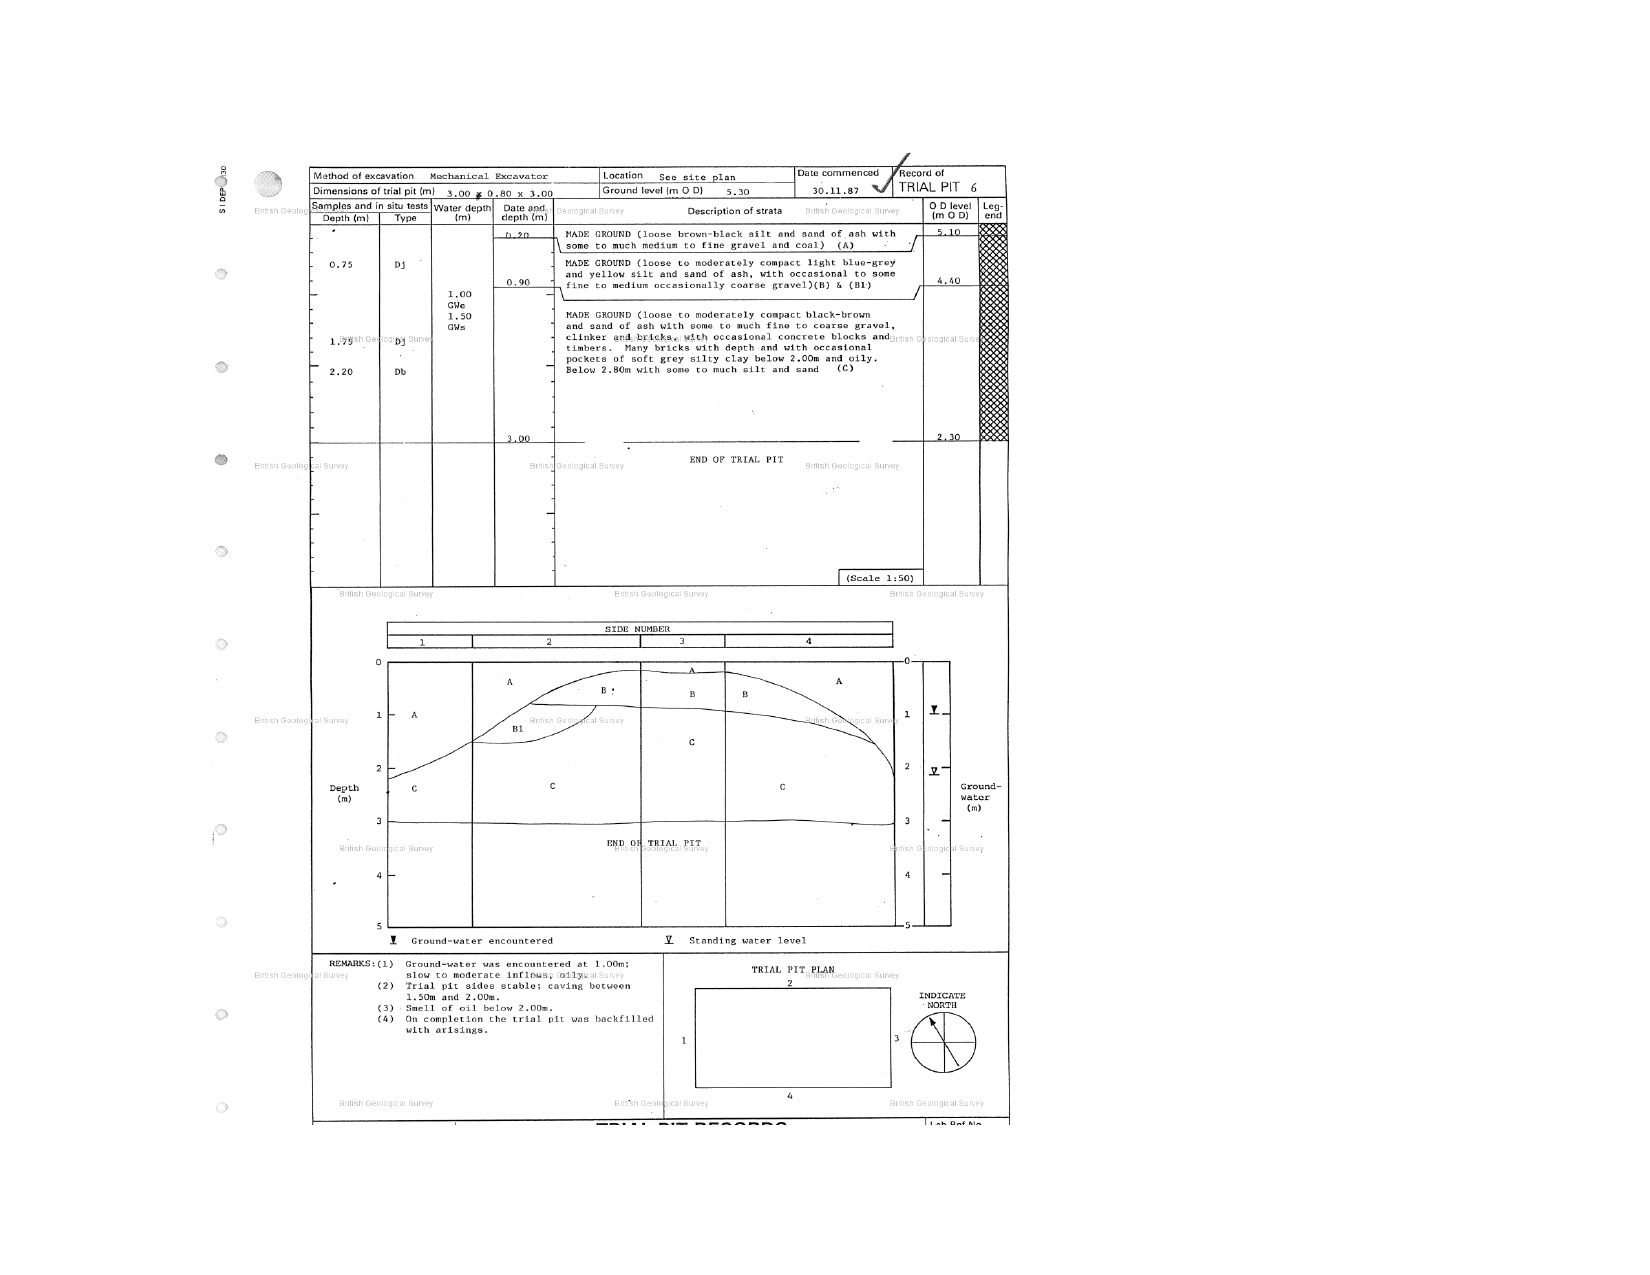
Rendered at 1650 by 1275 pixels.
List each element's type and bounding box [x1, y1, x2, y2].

picture [206, 150, 1032, 1125]
